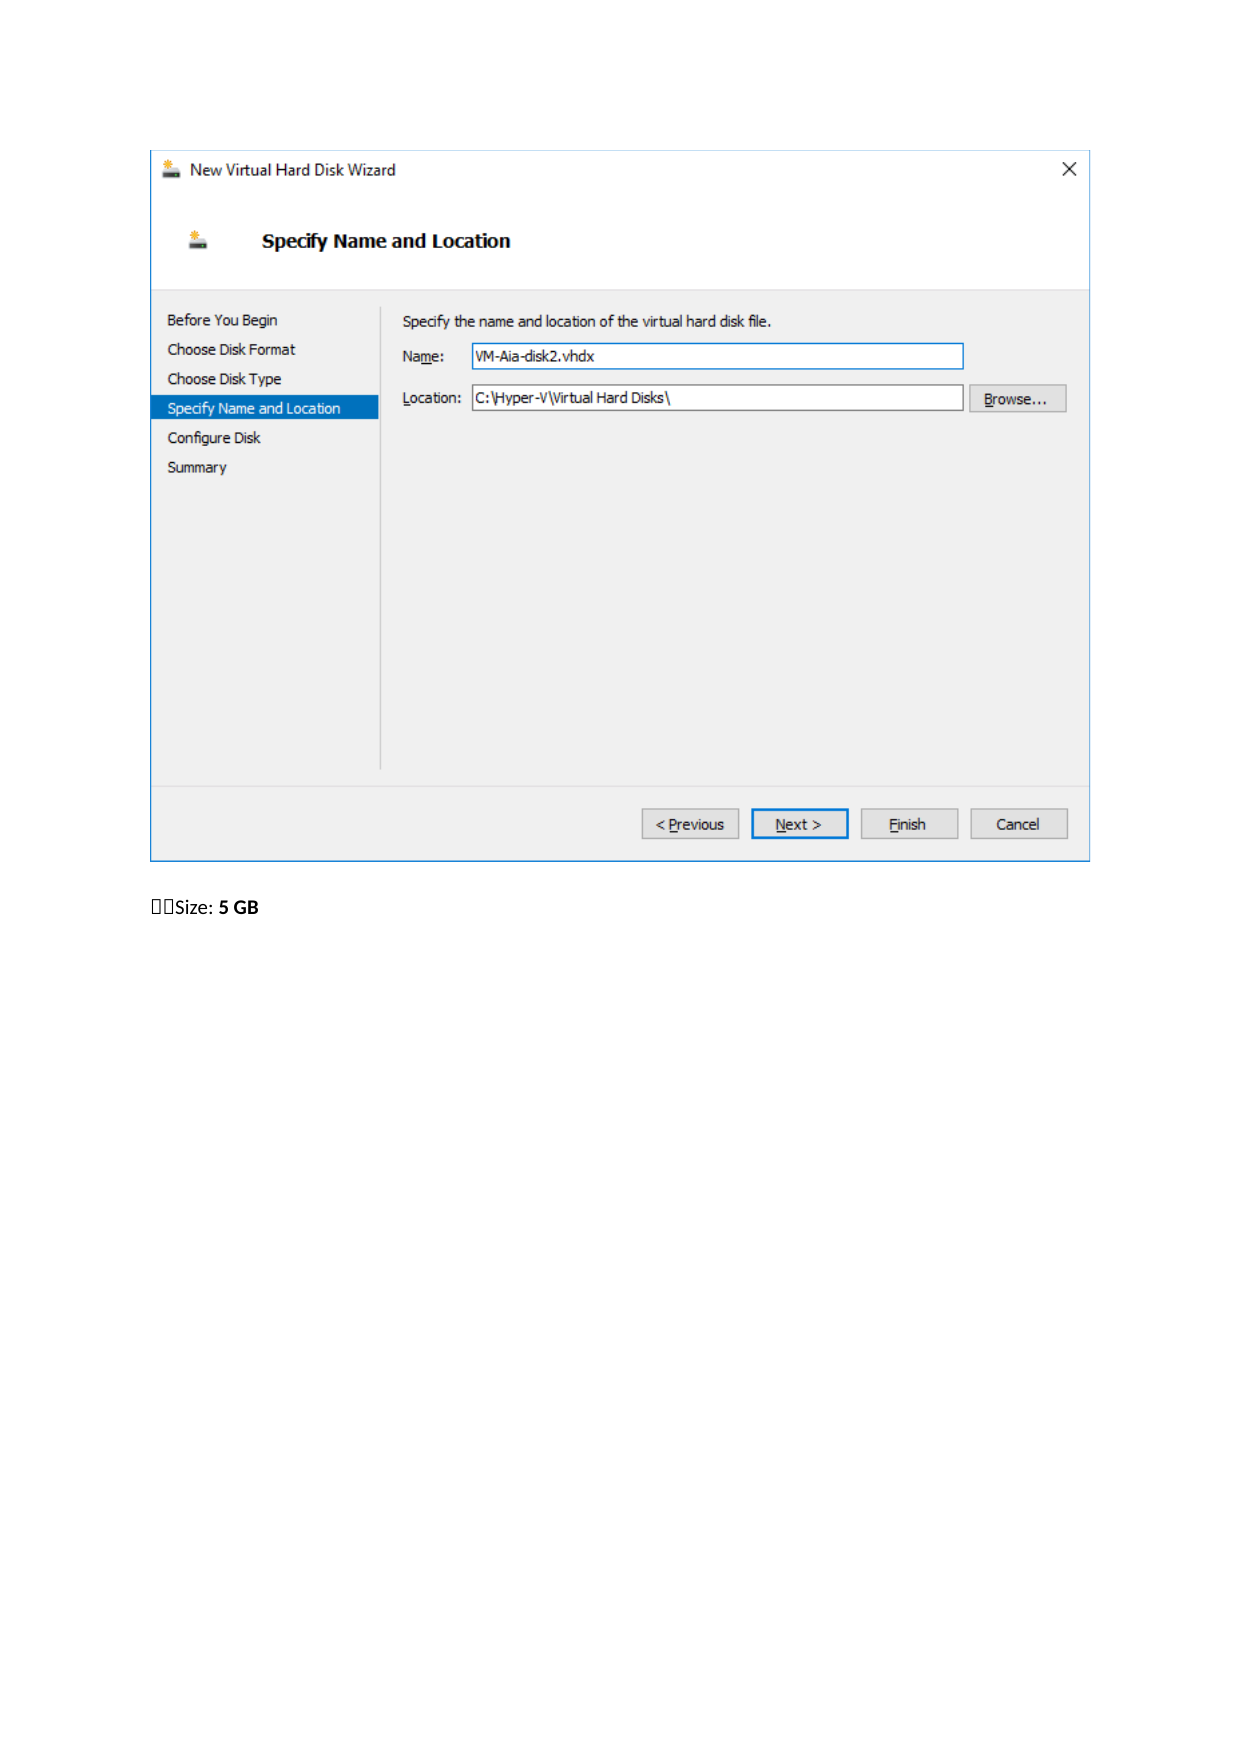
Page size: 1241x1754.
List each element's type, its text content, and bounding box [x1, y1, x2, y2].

picture [150, 150, 1091, 862]
text Size: 5 GB [150, 892, 1090, 920]
